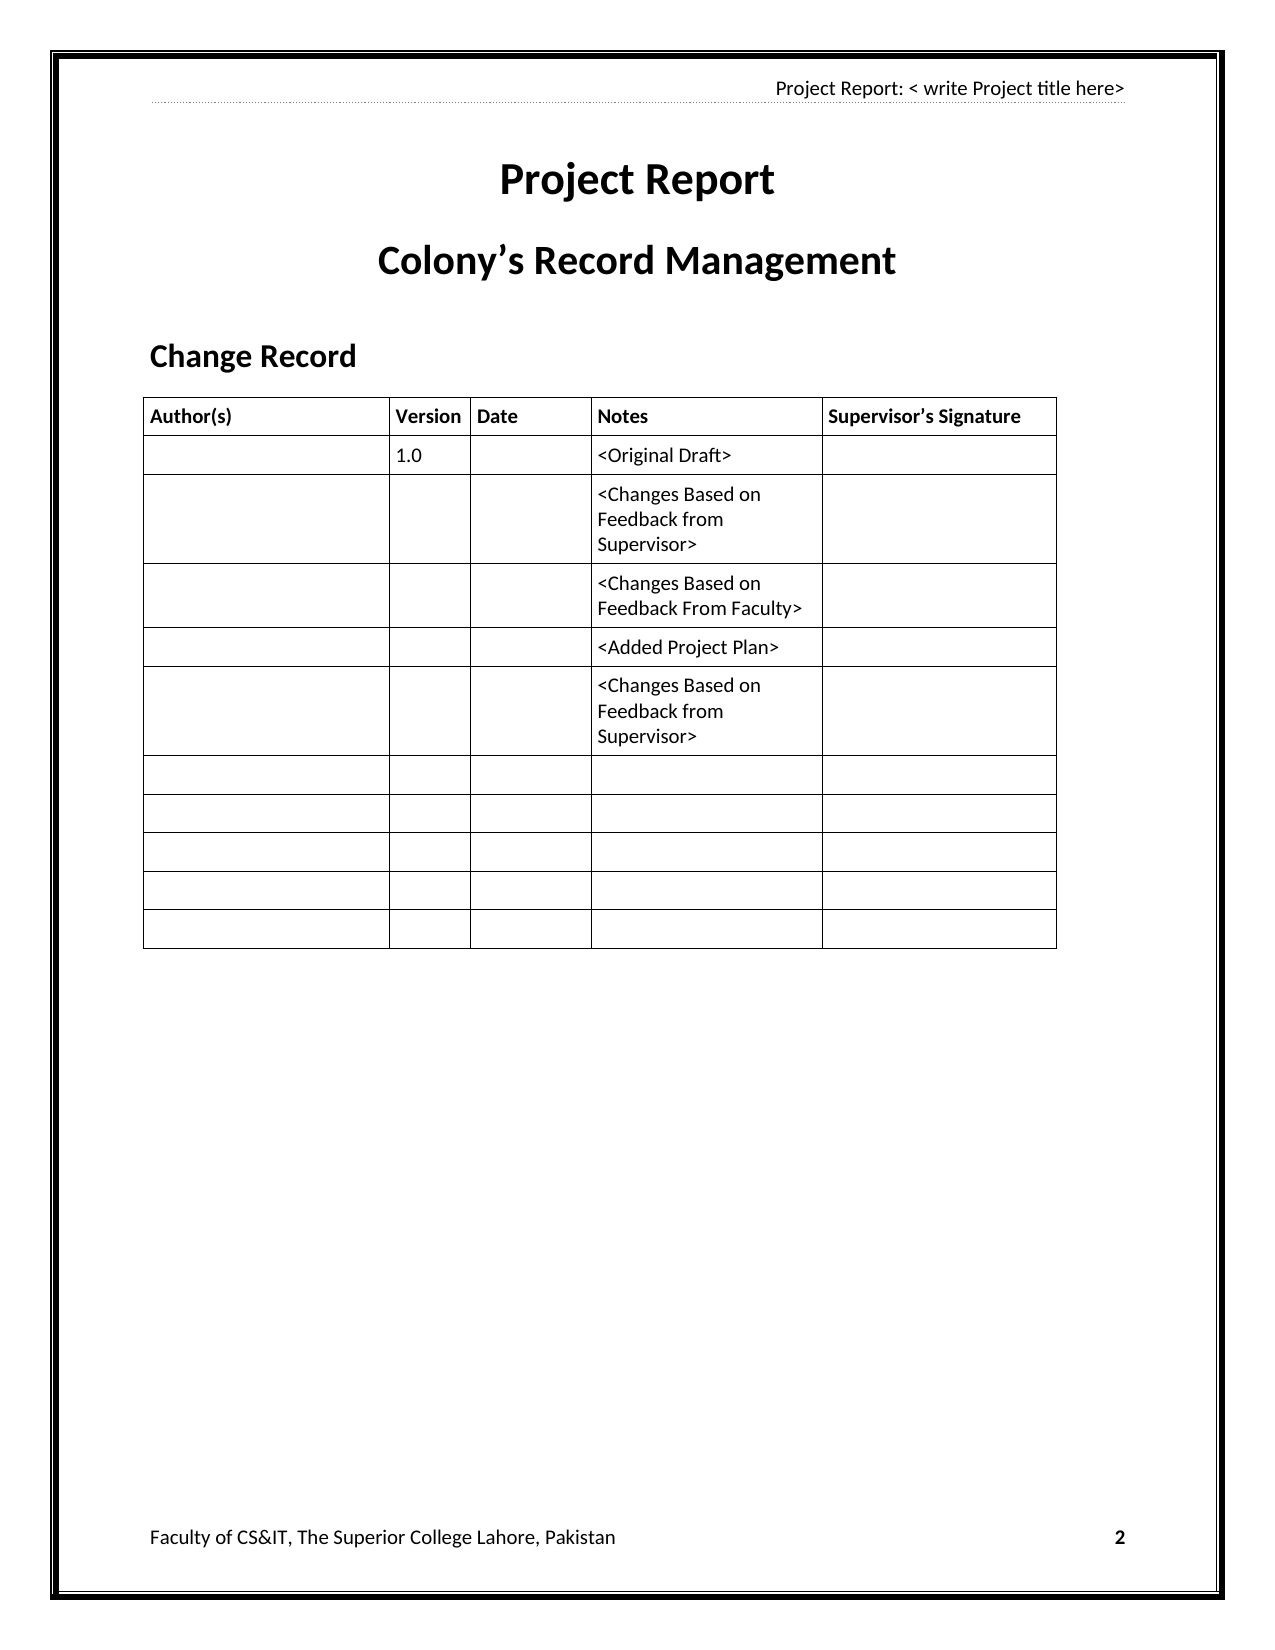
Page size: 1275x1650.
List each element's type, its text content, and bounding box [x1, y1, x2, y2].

text Colony’s Record Management [150, 234, 1125, 285]
table_cell [471, 756, 591, 793]
table_cell [144, 833, 389, 871]
table_cell [592, 872, 822, 909]
table_cell [390, 667, 470, 755]
table_cell [471, 436, 591, 474]
text Change Record [150, 336, 1125, 376]
table_cell 1.0 [390, 436, 470, 474]
table_cell [823, 910, 1056, 948]
table_cell [144, 628, 389, 666]
table_cell [471, 628, 591, 666]
table_header Date [471, 398, 591, 435]
table_cell [471, 667, 591, 755]
table_cell [823, 756, 1056, 793]
table_cell [144, 872, 389, 909]
table_cell [471, 564, 591, 627]
table_cell [390, 833, 470, 871]
table_cell [144, 436, 389, 474]
table_cell <Added Project Plan> [592, 628, 822, 666]
table_cell <Changes Based on Feedback from Supervisor> [592, 475, 822, 563]
table_cell [823, 436, 1056, 474]
table_cell [144, 910, 389, 948]
table_cell [823, 628, 1056, 666]
table_cell <Changes Based on Feedback From Faculty> [592, 564, 822, 627]
table_cell [390, 795, 470, 832]
table_cell [823, 833, 1056, 871]
table_cell [823, 475, 1056, 563]
table_cell [592, 833, 822, 871]
text Project Report [150, 150, 1125, 206]
table_cell [144, 667, 389, 755]
table_cell [390, 872, 470, 909]
table_cell [144, 795, 389, 832]
table_cell <Changes Based on Feedback from Supervisor> [592, 667, 822, 755]
table_cell [823, 795, 1056, 832]
table_cell [390, 756, 470, 793]
table_cell [390, 564, 470, 627]
table_cell [471, 833, 591, 871]
table_cell [390, 910, 470, 948]
table_cell [823, 872, 1056, 909]
table_cell [592, 756, 822, 793]
table_header Version [390, 398, 470, 435]
table_cell [592, 910, 822, 948]
table_header Notes [592, 398, 822, 435]
table_cell [144, 475, 389, 563]
table_cell [144, 564, 389, 627]
table_header Supervisor’s Signature [823, 398, 1056, 435]
table_cell [471, 475, 591, 563]
table_cell [390, 628, 470, 666]
table_cell [144, 756, 389, 793]
table_cell [823, 564, 1056, 627]
table_cell [592, 795, 822, 832]
table_cell [471, 910, 591, 948]
table_cell <Original Draft> [592, 436, 822, 474]
table_cell [390, 475, 470, 563]
table_cell [471, 795, 591, 832]
table_cell [823, 667, 1056, 755]
table_cell [471, 872, 591, 909]
table_header Author(s) [144, 398, 389, 435]
